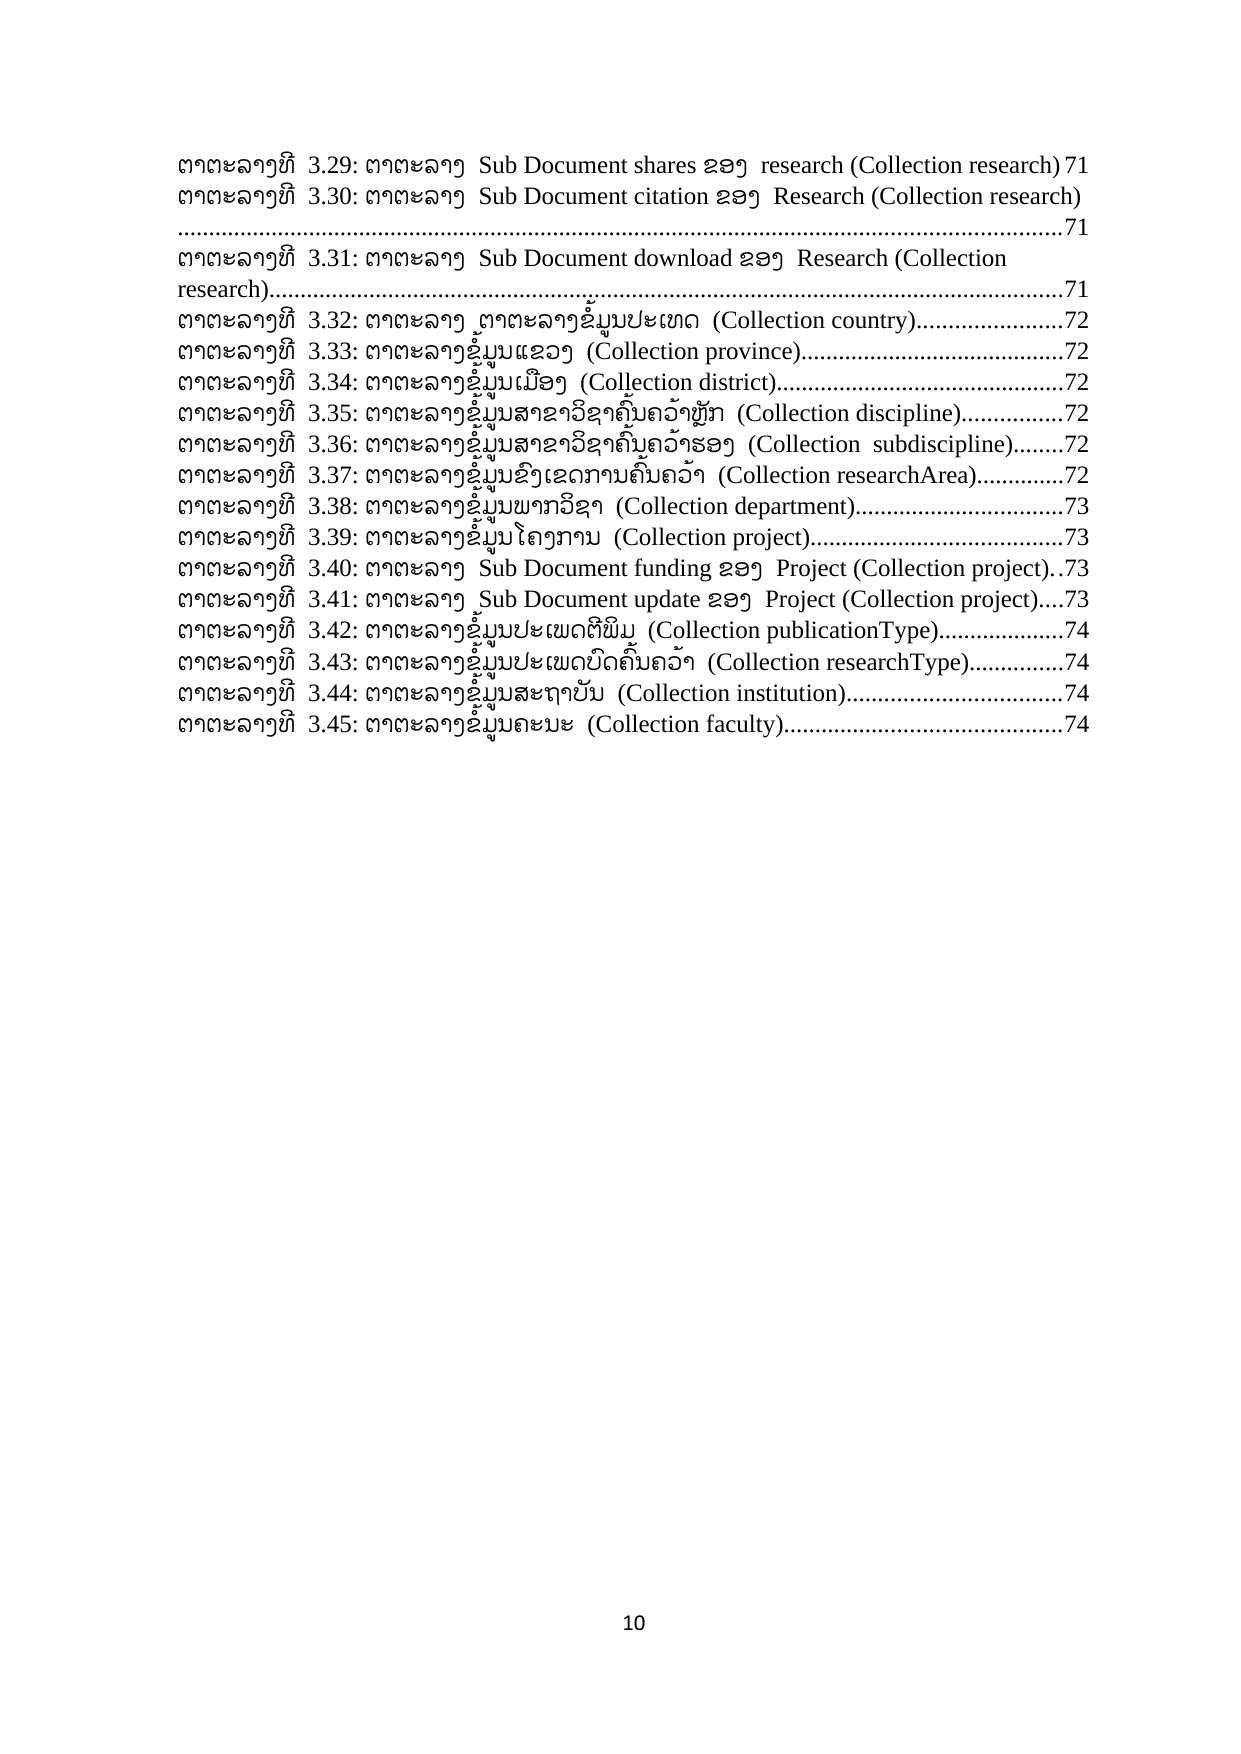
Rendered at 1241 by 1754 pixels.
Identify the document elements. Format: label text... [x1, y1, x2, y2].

text ຕາຕະລາງທີ 3.40: ຕາຕະລາງ Sub Document funding ຂອງ Project (Collection project) 73 [177, 553, 1090, 582]
text ຕາຕະລາງທີ 3.34: ຕາຕະລາງຂໍ້ມູນເມືອງ (Collection district) 72 [177, 367, 1090, 396]
text ຕາຕະລາງທີ 3.45: ຕາຕະລາງຂໍ້ມູນຄະນະ (Collection faculty) 74 [177, 709, 1090, 737]
text ຕາຕະລາງທີ 3.33: ຕາຕະລາງຂໍ້ມູນແຂວງ (Collection province) 72 [177, 336, 1090, 365]
text ຕາຕະລາງທີ 3.43: ຕາຕະລາງຂໍ້ມູນປະເພດບົດຄົ້ນຄວ້າ (Collection researchType) 74 [177, 647, 1090, 675]
text ຕາຕະລາງທີ 3.29: ຕາຕະລາງ Sub Document shares ຂອງ research (Collection research) 71 [177, 150, 1090, 179]
text ຕາຕະລາງທີ 3.42: ຕາຕະລາງຂໍ້ມູນປະເພດຕີພິມ (Collection publicationType) 74 [177, 616, 1090, 644]
text ຕາຕະລາງທີ 3.37: ຕາຕະລາງຂໍ້ມູນຂົງເຂດການຄົ້ນຄວ້າ (Collection researchArea) 72 [177, 460, 1090, 489]
text ຕາຕະລາງທີ 3.41: ຕາຕະລາງ Sub Document update ຂອງ Project (Collection project) 73 [177, 584, 1090, 613]
text ຕາຕະລາງທີ 3.30: ຕາຕະລາງ Sub Document citation ຂອງ Research (Collection research) 71 [177, 181, 1090, 241]
text ຕາຕະລາງທີ 3.32: ຕາຕະລາງ ຕາຕະລາງຂໍ້ມູນປະເທດ (Collection country) 72 [177, 305, 1090, 334]
text ຕາຕະລາງທີ 3.35: ຕາຕະລາງຂໍ້ມູນສາຂາວິຊາຄົ້ນຄວ້າຫຼັກ (Collection discipline) 72 [177, 398, 1090, 427]
text ຕາຕະລາງທີ 3.36: ຕາຕະລາງຂໍ້ມູນສາຂາວິຊາຄົ້ນຄວ້າຮອງ (Collection subdiscipline) 72 [177, 429, 1090, 458]
text ຕາຕະລາງທີ 3.31: ຕາຕະລາງ Sub Document download ຂອງ Research (Collection research) 71 [177, 243, 1090, 303]
text ຕາຕະລາງທີ 3.44: ຕາຕະລາງຂໍ້ມູນສະຖາບັນ (Collection institution) 74 [177, 678, 1090, 706]
text ຕາຕະລາງທີ 3.39: ຕາຕະລາງຂໍ້ມູນໂຄງການ (Collection project) 73 [177, 522, 1090, 551]
text ຕາຕະລາງທີ 3.38: ຕາຕະລາງຂໍ້ມູນພາກວິຊາ (Collection department) 73 [177, 491, 1090, 520]
